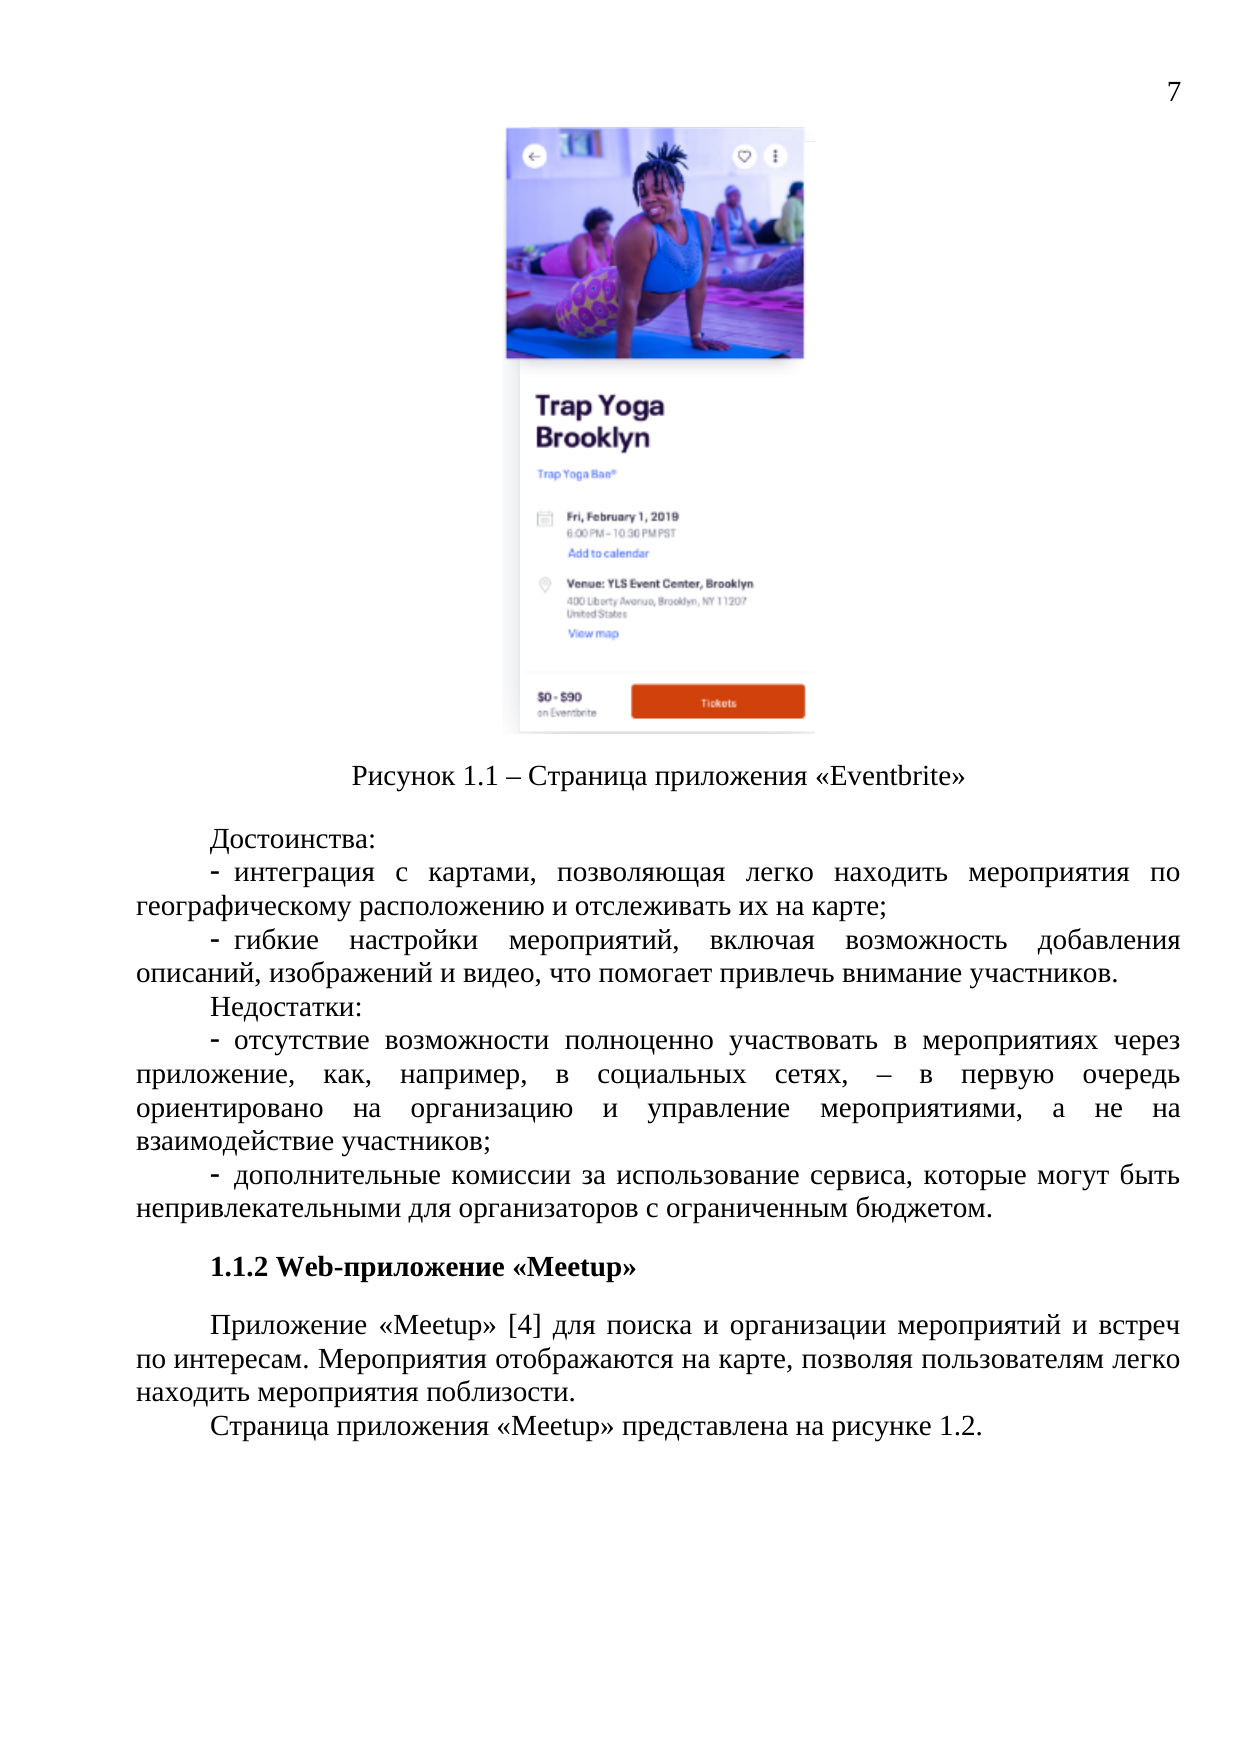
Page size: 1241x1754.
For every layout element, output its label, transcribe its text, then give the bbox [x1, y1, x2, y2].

picture [502, 118, 815, 734]
list Недостатки: [210, 989, 1181, 1022]
list гибкие настройки мероприятий, включая возможность добавления описаний, изображений и видео, что помогает привлечь внимание участников. [136, 922, 1181, 989]
text Достоинства: [136, 821, 1181, 854]
text Страница приложения «Meetup» представлена на рисунке 1.2. [136, 1408, 1181, 1442]
list отсутствие возможности полноценно участвовать в мероприятиях через приложение, как, например, в социальных сетях, – в первую очередь ориентировано на организацию и управление мероприятиями, а не на взаимодействие участников; [136, 1022, 1181, 1157]
text Приложение «Meetup» [4] для поиска и организации мероприятий и встреч по интересам. Мероприятия отображаются на карте, позволяя пользователям легко находить мероприятия поблизости. [136, 1307, 1181, 1408]
list 1.1.2 Web-приложение «Meetup» [136, 1249, 1181, 1282]
list интеграция с картами, позволяющая легко находить мероприятия по географическому расположению и отслеживать их на карте; [136, 854, 1181, 922]
text Рисунок 1.1 – Страница приложения «Eventbrite» [136, 758, 1181, 792]
list дополнительные комиссии за использование сервиса, которые могут быть непривлекательными для организаторов с ограниченным бюджетом. [136, 1157, 1181, 1224]
